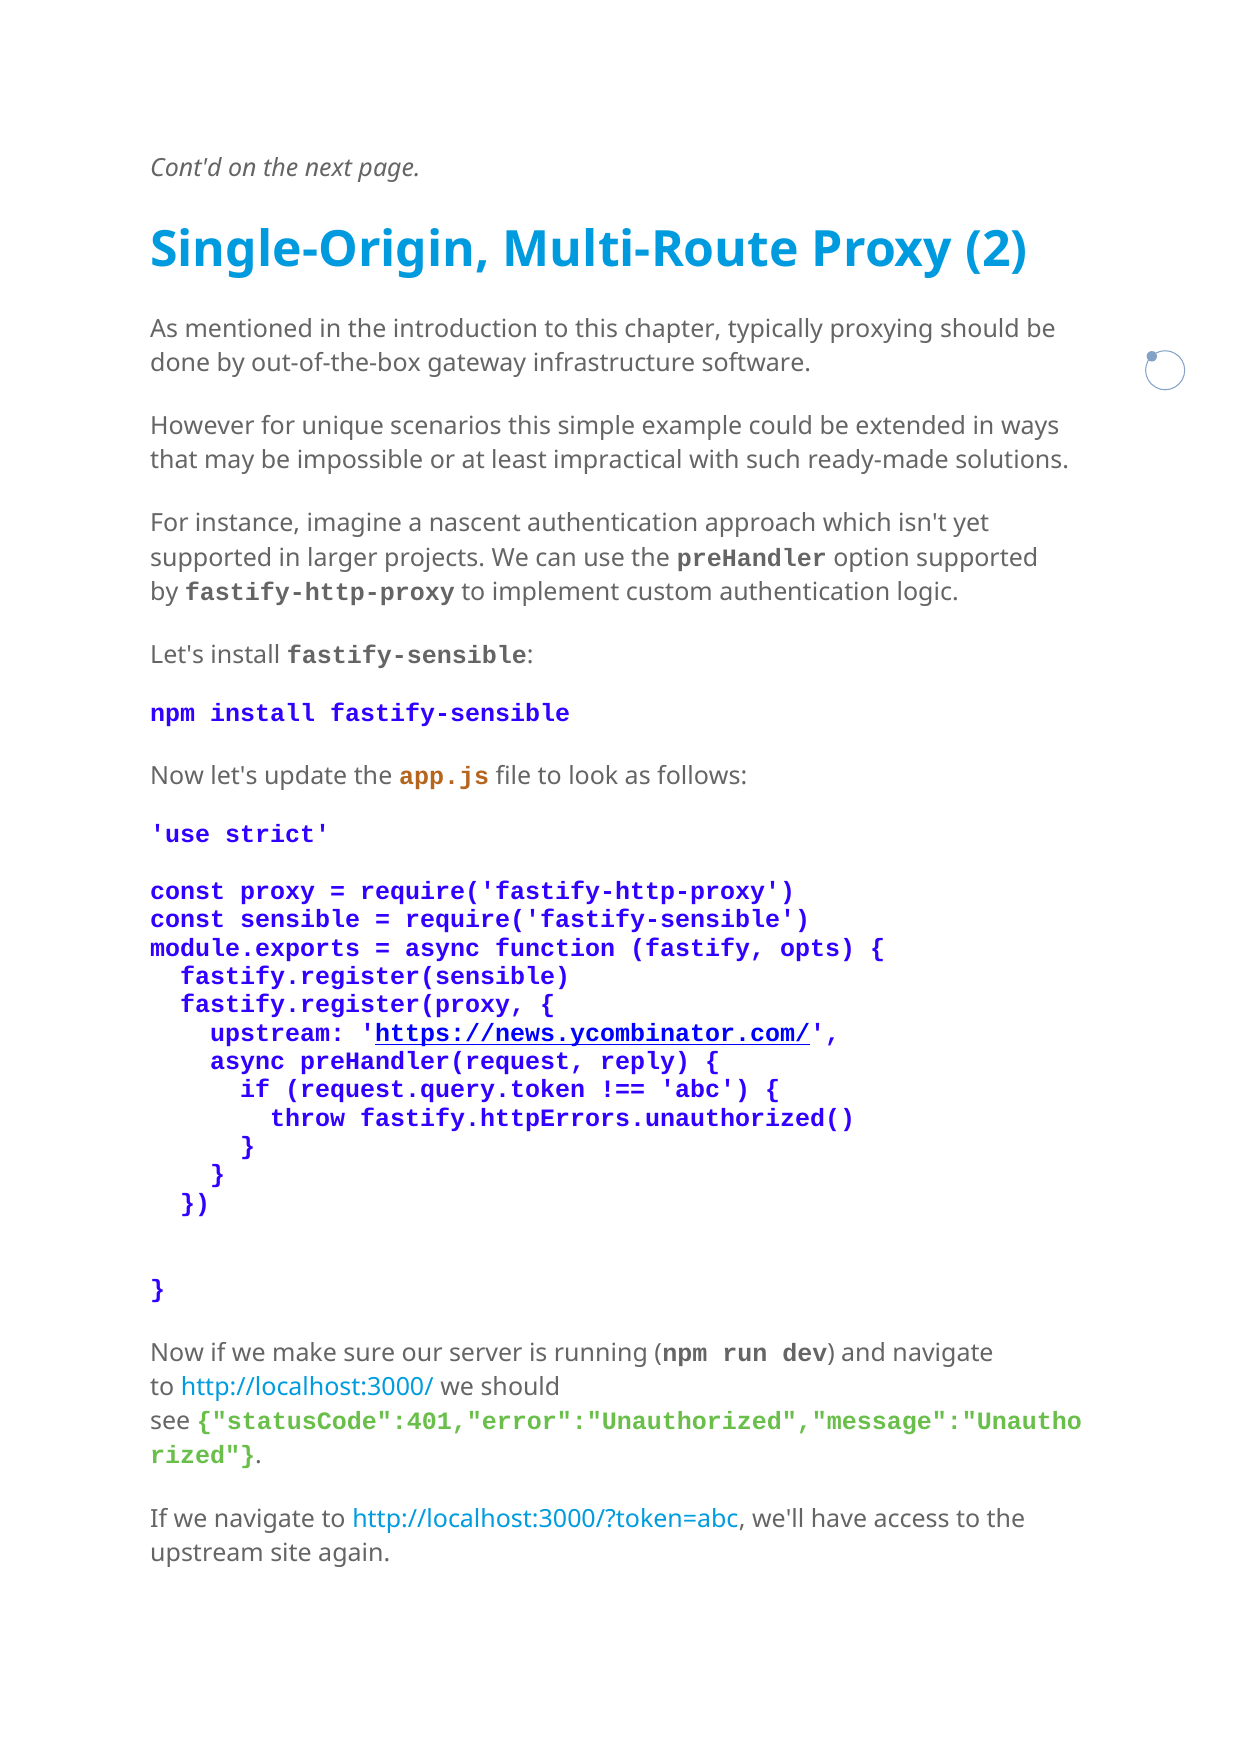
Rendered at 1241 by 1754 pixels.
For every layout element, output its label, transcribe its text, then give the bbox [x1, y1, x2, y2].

text If we navigate to http://localhost:3000/?token=abc, we'll have access to the upstream site again. [150, 1500, 1090, 1568]
text Cont'd on the next page. [150, 150, 1090, 184]
text 'use strict' [150, 821, 1090, 849]
text Let's install fastify-sensible: [150, 637, 1090, 671]
text const proxy = require('fastify-http-proxy') const sensible = require('fastify-sensible') module.exports = async function (fastify, opts) { fastify.register(sensible) fastify.register(proxy, { upstream: 'https://news.ycombinator.com/', async preHandler(request, reply) { if (request.query.token !== 'abc') { throw fastify.httpErrors.unauthorized() } } }) [150, 879, 1090, 1247]
text For instance, imagine a nascent authentication approach which isn't yet supported in larger projects. We can use the preHandler option supported by fastify-http-proxy to implement custom authentication logic. [150, 505, 1090, 608]
text } [150, 1277, 1090, 1305]
subtitle Single-Origin, Multi-Route Proxy (2) [150, 213, 1090, 281]
text Now let's update the app.js file to look as follows: [150, 758, 1090, 792]
text As mentioned in the introduction to this chapter, typically proxying should be done by out-of-the-box gateway infrastructure software. [150, 311, 1090, 379]
text However for unique scenarios this simple example could be extended in ways that may be impossible or at least impractical with such ready-made solutions. [150, 408, 1090, 476]
text npm install fastify-sensible [150, 700, 1090, 729]
text Now if we make sure our server is running (npm run dev) and navigate to http://localhost:3000/ we should see {"statusCode":401,"error":"Unauthorized","message":"Unauthorized"}. [150, 1334, 1090, 1471]
